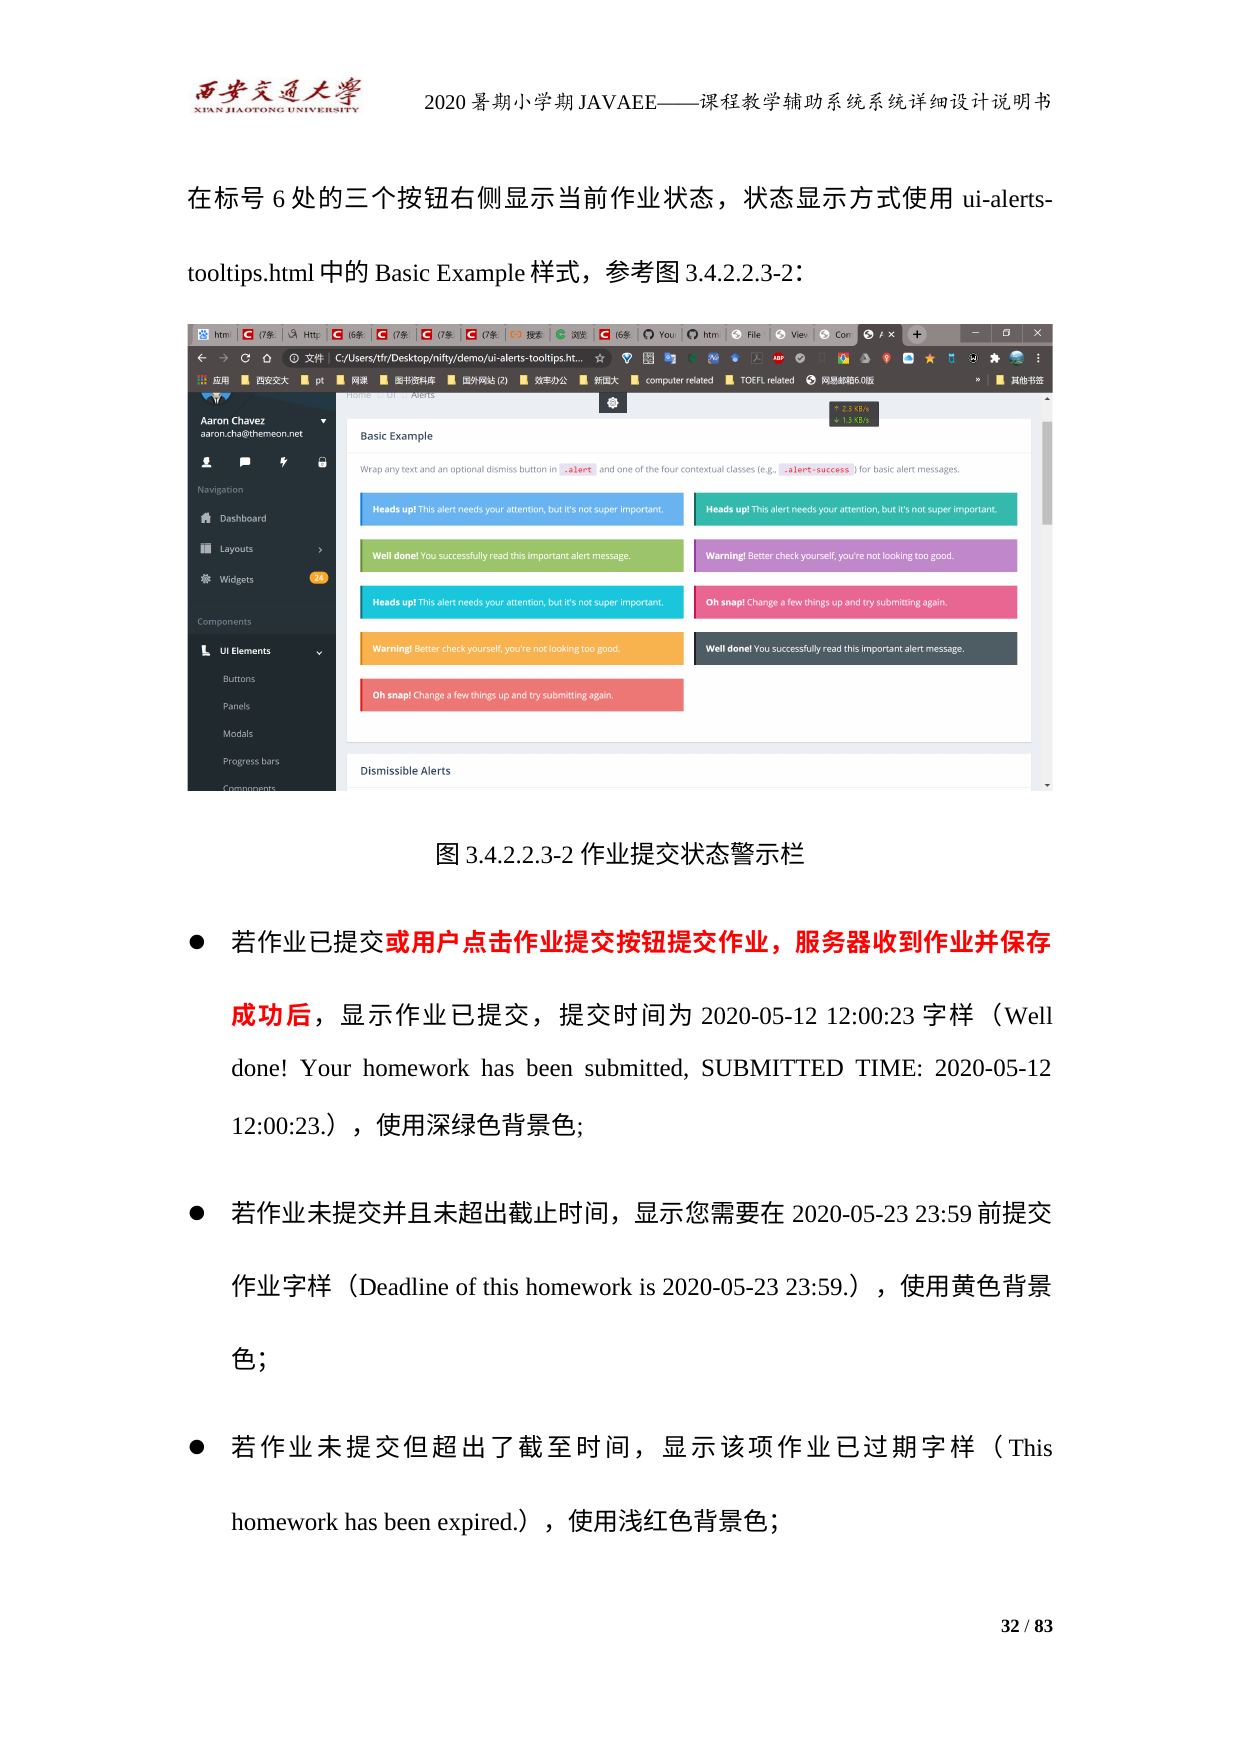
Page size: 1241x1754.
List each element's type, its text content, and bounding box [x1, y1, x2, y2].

list 若作业已提交或用户点击作业提交按钮提交作业，服务器收到作业并保存成功后，显示作业已提交，提交时间为2020-05-12 12:00:23字样（Well done! Your homework has been submitted, SUBMITTED TIME: 2020-05-12 12:00:23.），使用深绿色背景色; [187, 906, 1053, 1158]
text 图3.4.2.2.3-2 作业提交状态警示栏 [187, 819, 1053, 887]
list 若作业未提交但超出了截至时间，显示该项作业已过期字样（This homework has been expired.），使用浅红色背景色； [187, 1412, 1053, 1553]
text 在标号6处的三个按钮右侧显示当前作业状态，状态显示方式使用ui-alerts-tooltips.html中的Basic Example样式，参考图3.4.2.2.3-2： [187, 163, 1053, 304]
list 若作业未提交并且未超出截止时间，显示您需要在2020-05-23 23:59前提交作业字样（Deadline of this homework is 2020-05-23 23:59.），使用黄色背景色； [187, 1177, 1053, 1392]
picture [187, 324, 1053, 791]
picture [189, 77, 364, 114]
